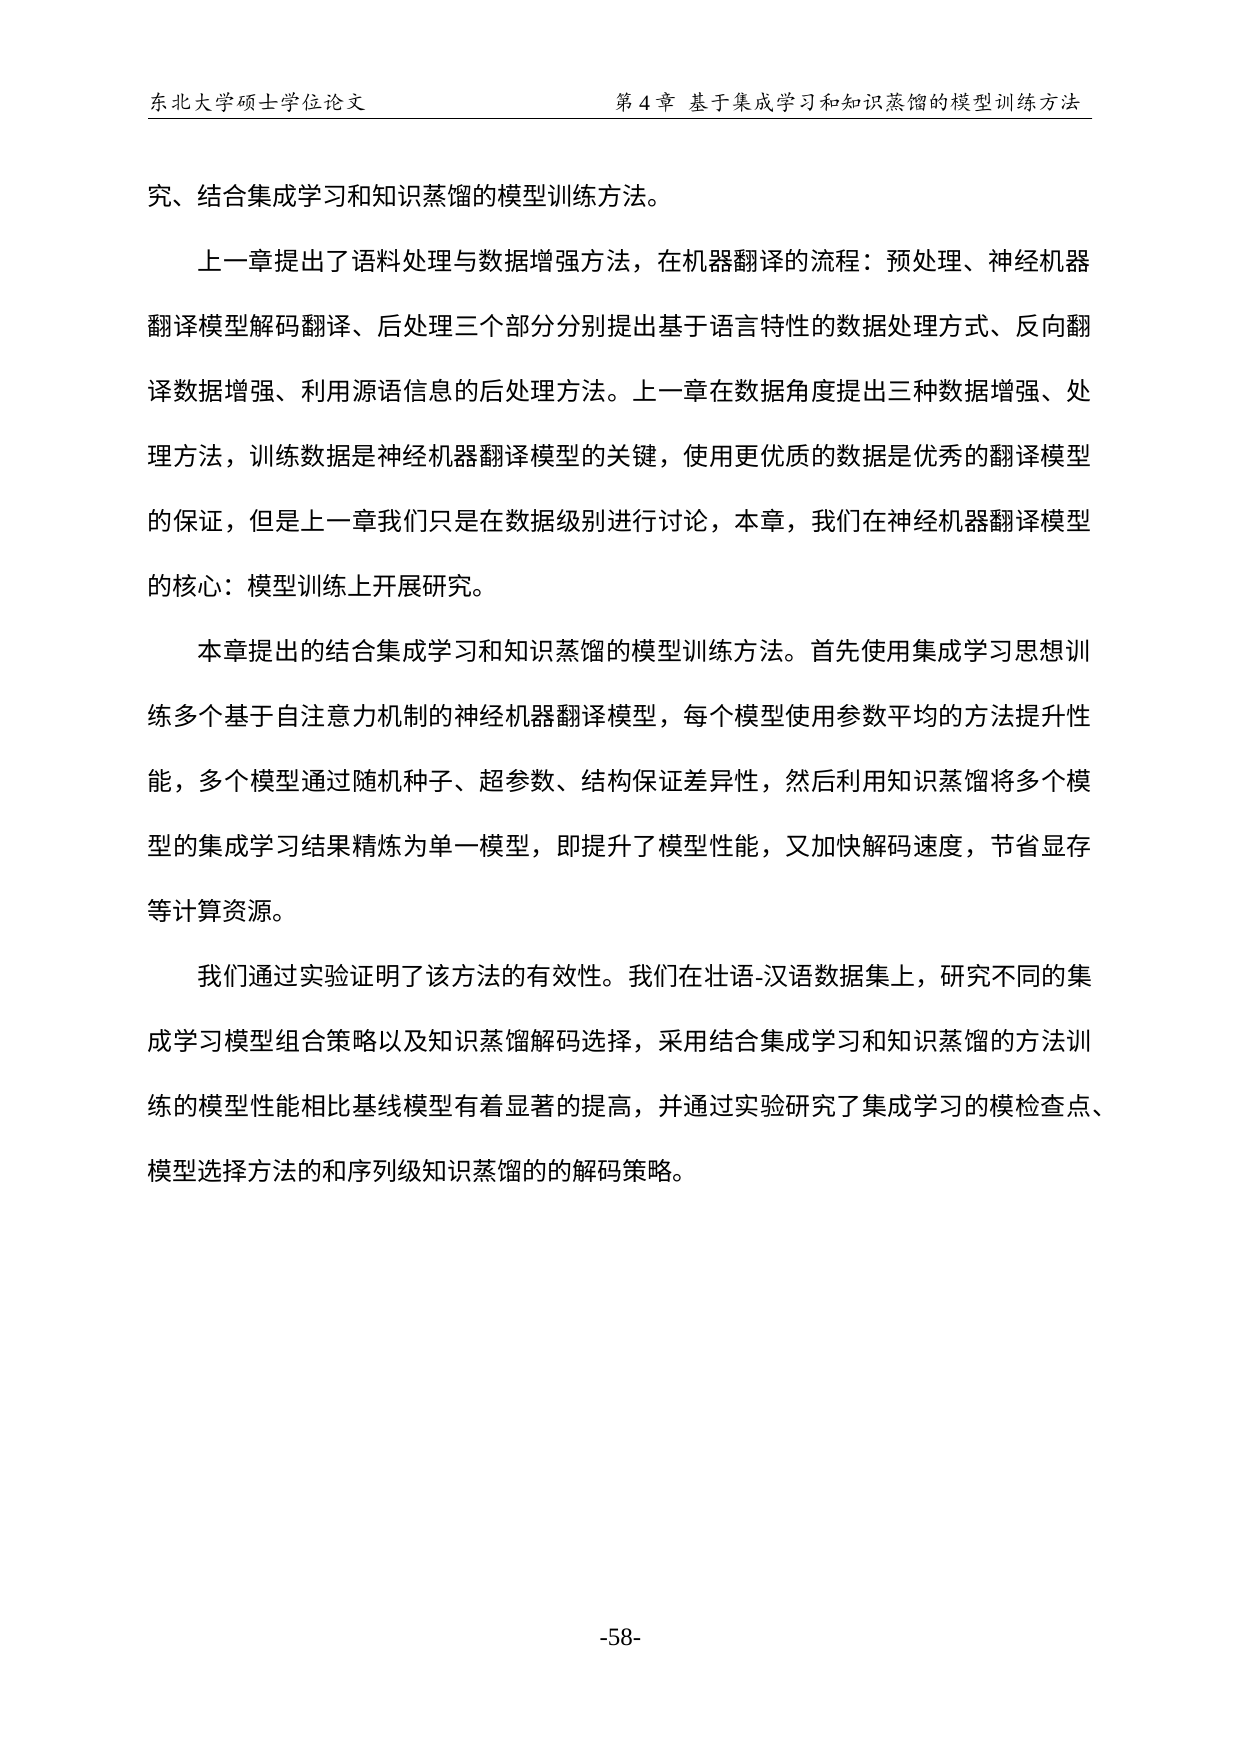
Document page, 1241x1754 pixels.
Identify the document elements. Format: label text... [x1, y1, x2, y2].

text 上一章提出了语料处理与数据增强方法，在机器翻译的流程：预处理、神经机器翻译模型解码翻译、后处理三个部分分别提出基于语言特性的数据处理方式、反向翻译数据增强、利用源语信息的后处理方法。上一章在数据角度提出三种数据增强、处理方法，训练数据是神经机器翻译模型的关键，使用更优质的数据是优秀的翻译模型的保证，但是上一章我们只是在数据级别进行讨论，本章，我们在神经机器翻译模型的核心：模型训练上开展研究。 [148, 227, 1092, 617]
text 我们通过实验证明了该方法的有效性。我们在壮语-汉语数据集上，研究不同的集成学习模型组合策略以及知识蒸馏解码选择，采用结合集成学习和知识蒸馏的方法训练的模型性能相比基线模型有着显著的提高，并通过实验研究了集成学习的模检查点、模型选择方法的和序列级知识蒸馏的的解码策略。 [148, 942, 1092, 1202]
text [148, 162, 1092, 227]
text 本章提出的结合集成学习和知识蒸馏的模型训练方法。首先使用集成学习思想训练多个基于自注意力机制的神经机器翻译模型，每个模型使用参数平均的方法提升性能，多个模型通过随机种子、超参数、结构保证差异性，然后利用知识蒸馏将多个模型的集成学习结果精炼为单一模型，即提升了模型性能，又加快解码速度，节省显存等计算资源。 [148, 617, 1092, 942]
